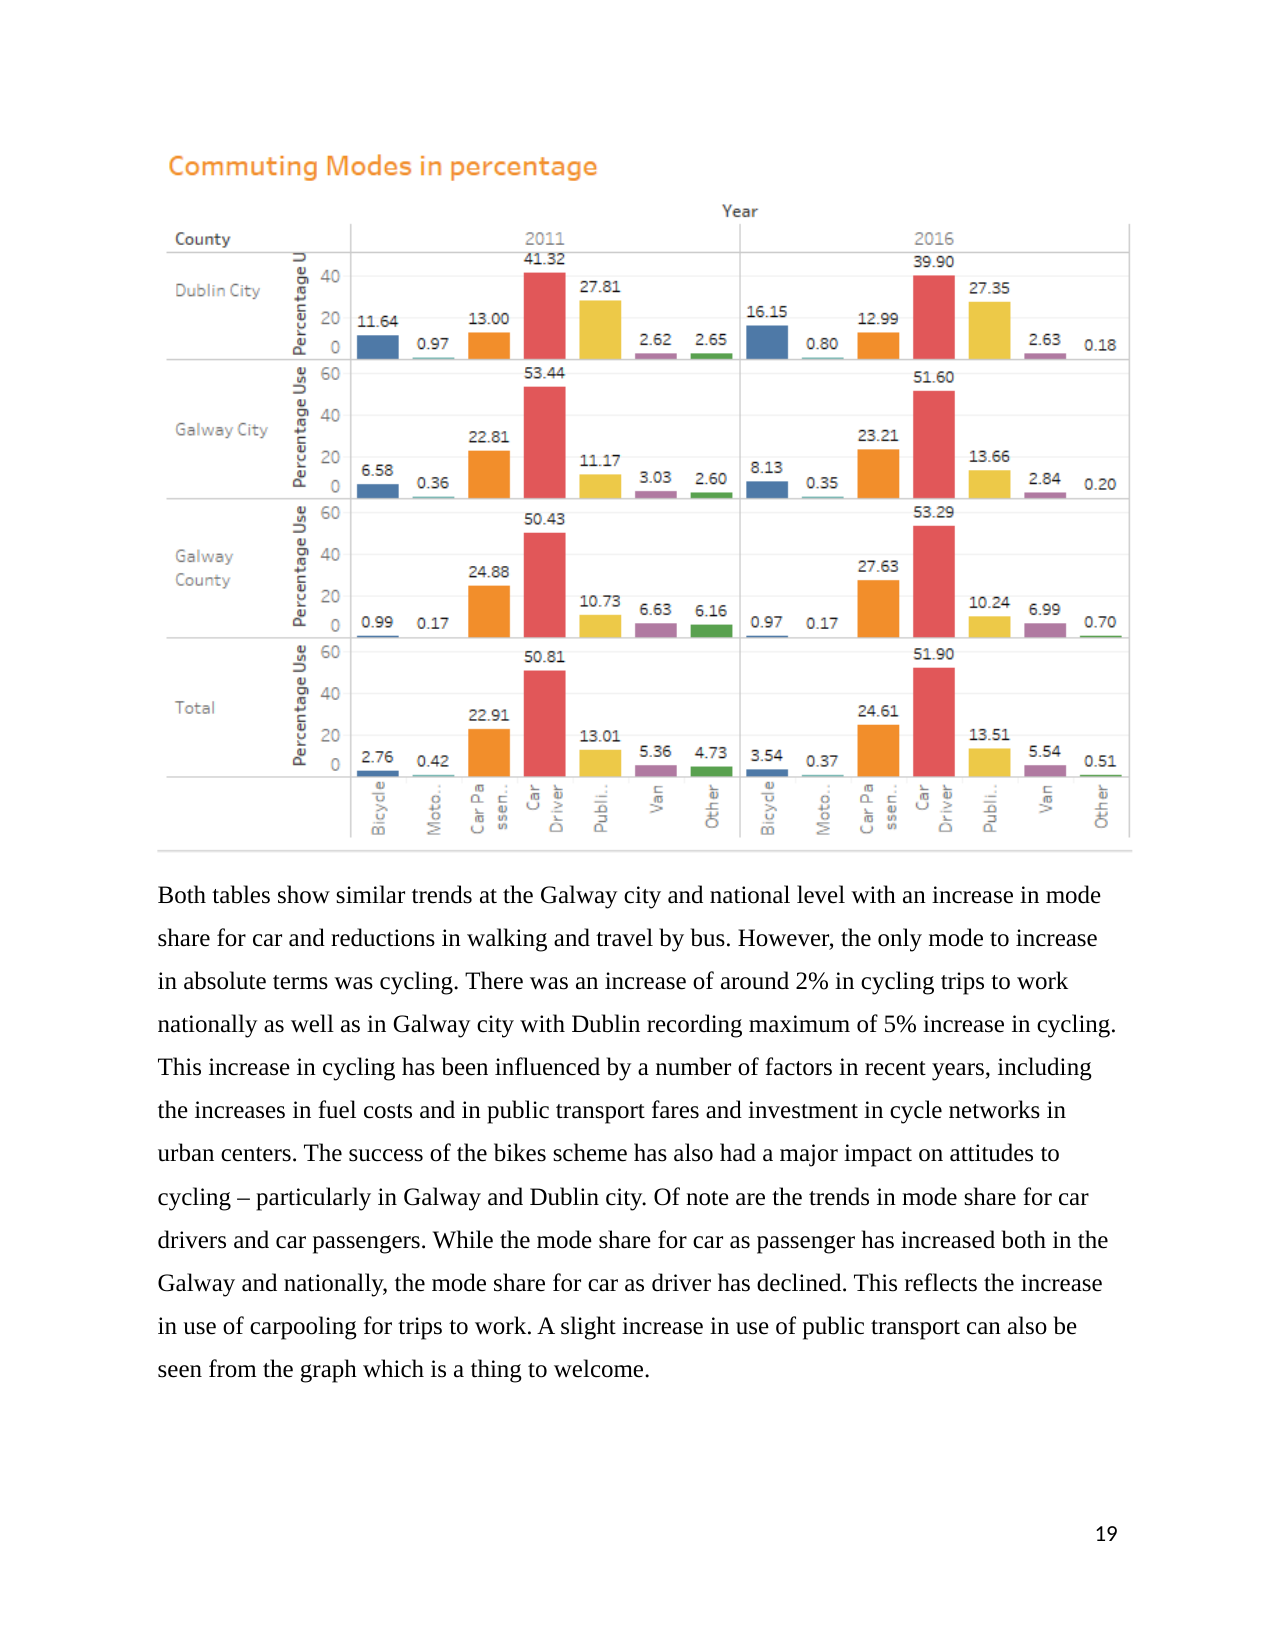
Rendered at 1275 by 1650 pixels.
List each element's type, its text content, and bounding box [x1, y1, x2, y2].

text Both tables show similar trends at the Galway city and national level with an increase in mode share for car and reductions in walking and travel by bus. However, the only mode to increase in absolute terms was cycling. There was an increase of around 2% in cycling trips to work nationally as well as in Galway city with Dublin recording maximum of 5% increase in cycling. This increase in cycling has been influenced by a number of factors in recent years, including the increases in fuel costs and in public transport fares and investment in cycle networks in urban centers. The success of the bikes scheme has also had a major impact on attitudes to cycling – particularly in Galway and Dublin city. Of note are the trends in mode share for car drivers and car passengers. While the mode share for car as passenger has increased both in the Galway and nationally, the mode share for car as driver has declined. This reflects the increase in use of carpooling for trips to work. A slight increase in use of public transport can also be seen from the graph which is a thing to welcome. [157, 880, 1117, 1383]
picture [157, 150, 1133, 853]
